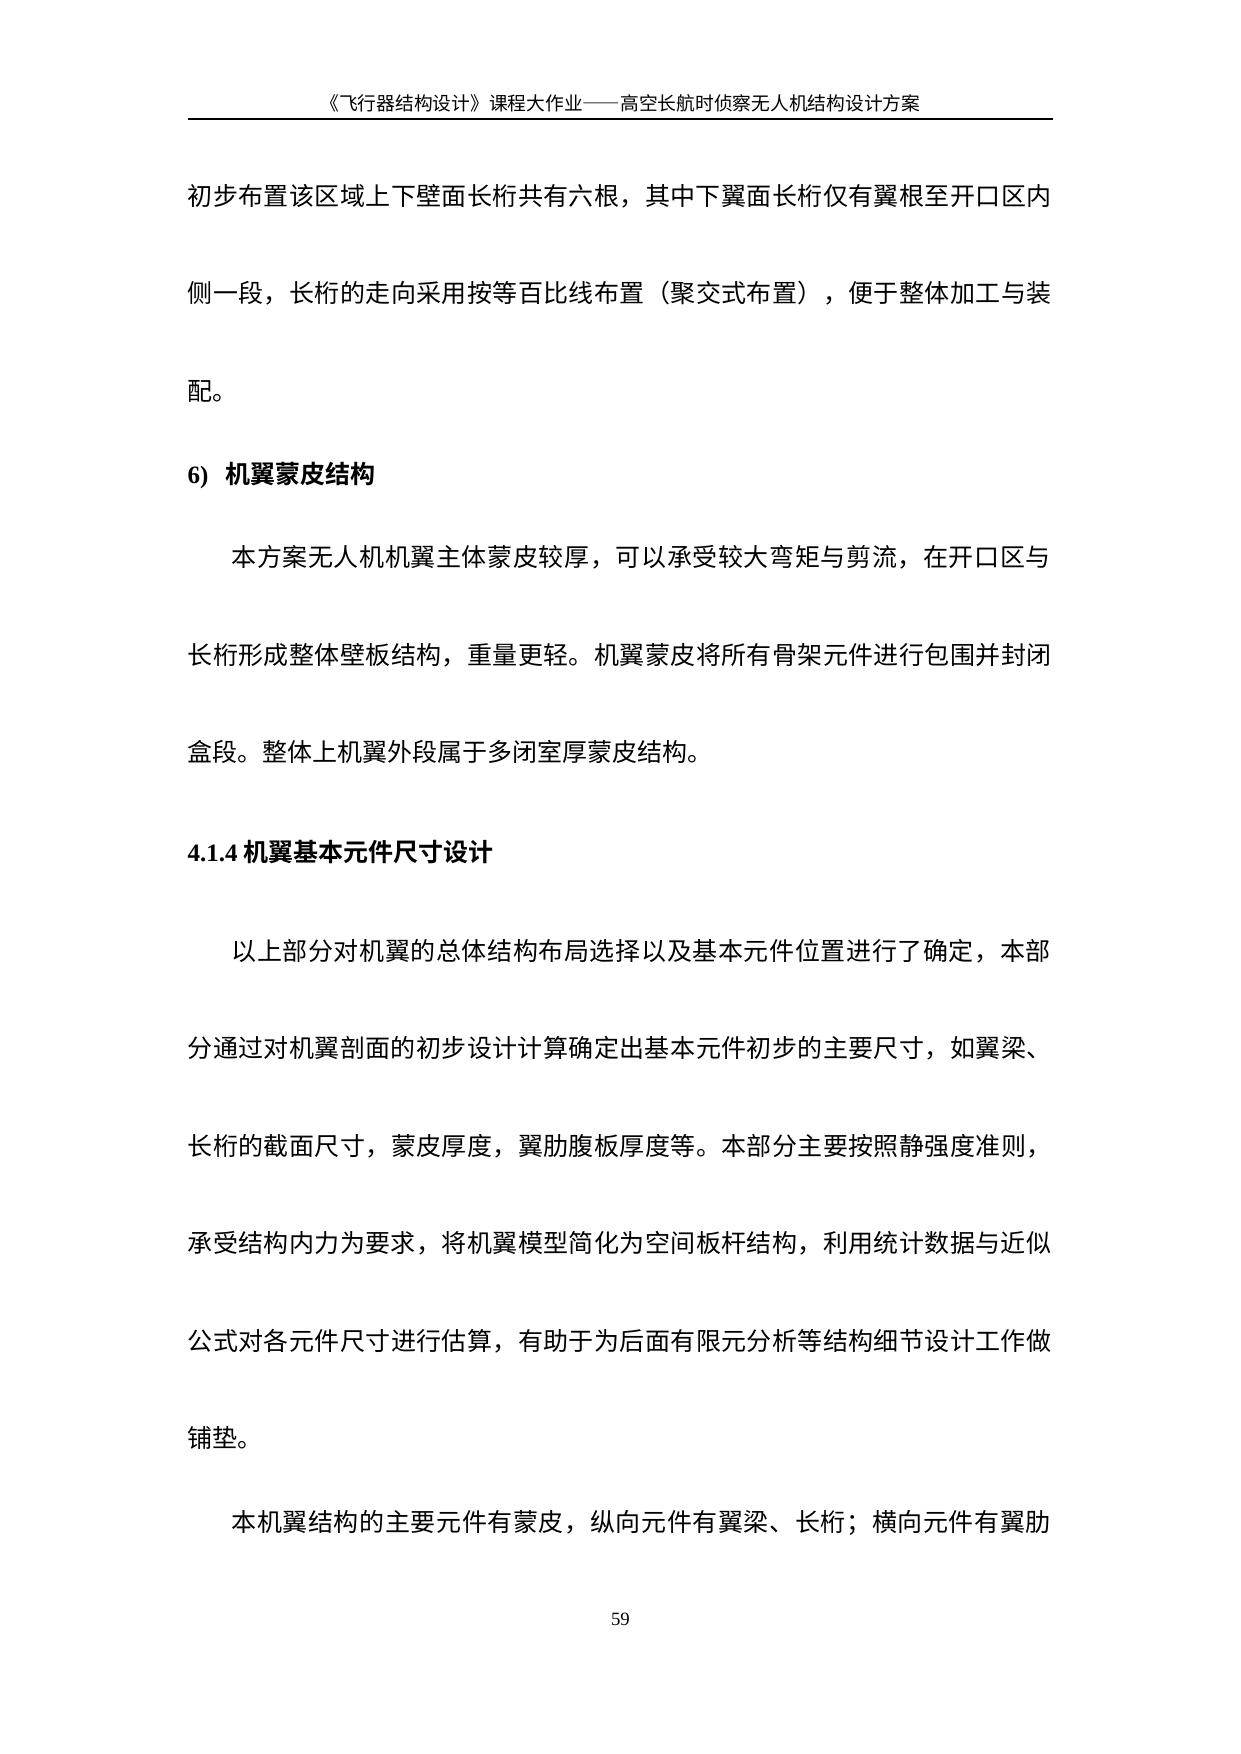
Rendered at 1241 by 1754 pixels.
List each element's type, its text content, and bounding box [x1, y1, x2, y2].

list 机翼蒙皮结构 [187, 440, 1053, 505]
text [187, 162, 1053, 422]
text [187, 1488, 1053, 1553]
text 以上部分对机翼的总体结构布局选择以及基本元件位置进行了确定，本部分通过对机翼剖面的初步设计计算确定出基本元件初步的主要尺寸，如翼梁、长桁的截面尺寸，蒙皮厚度，翼肋腹板厚度等。本部分主要按照静强度准则，承受结构内力为要求，将机翼模型简化为空间板杆结构，利用统计数据与近似公式对各元件尺寸进行估算，有助于为后面有限元分析等结构细节设计工作做铺垫。 [187, 917, 1053, 1469]
text 本方案无人机机翼主体蒙皮较厚，可以承受较大弯矩与剪流，在开口区与长桁形成整体壁板结构，重量更轻。机翼蒙皮将所有骨架元件进行包围并封闭盒段。整体上机翼外段属于多闭室厚蒙皮结构。 [187, 523, 1053, 783]
subtitle 4.1.4 机翼基本元件尺寸设计 [187, 818, 1053, 883]
